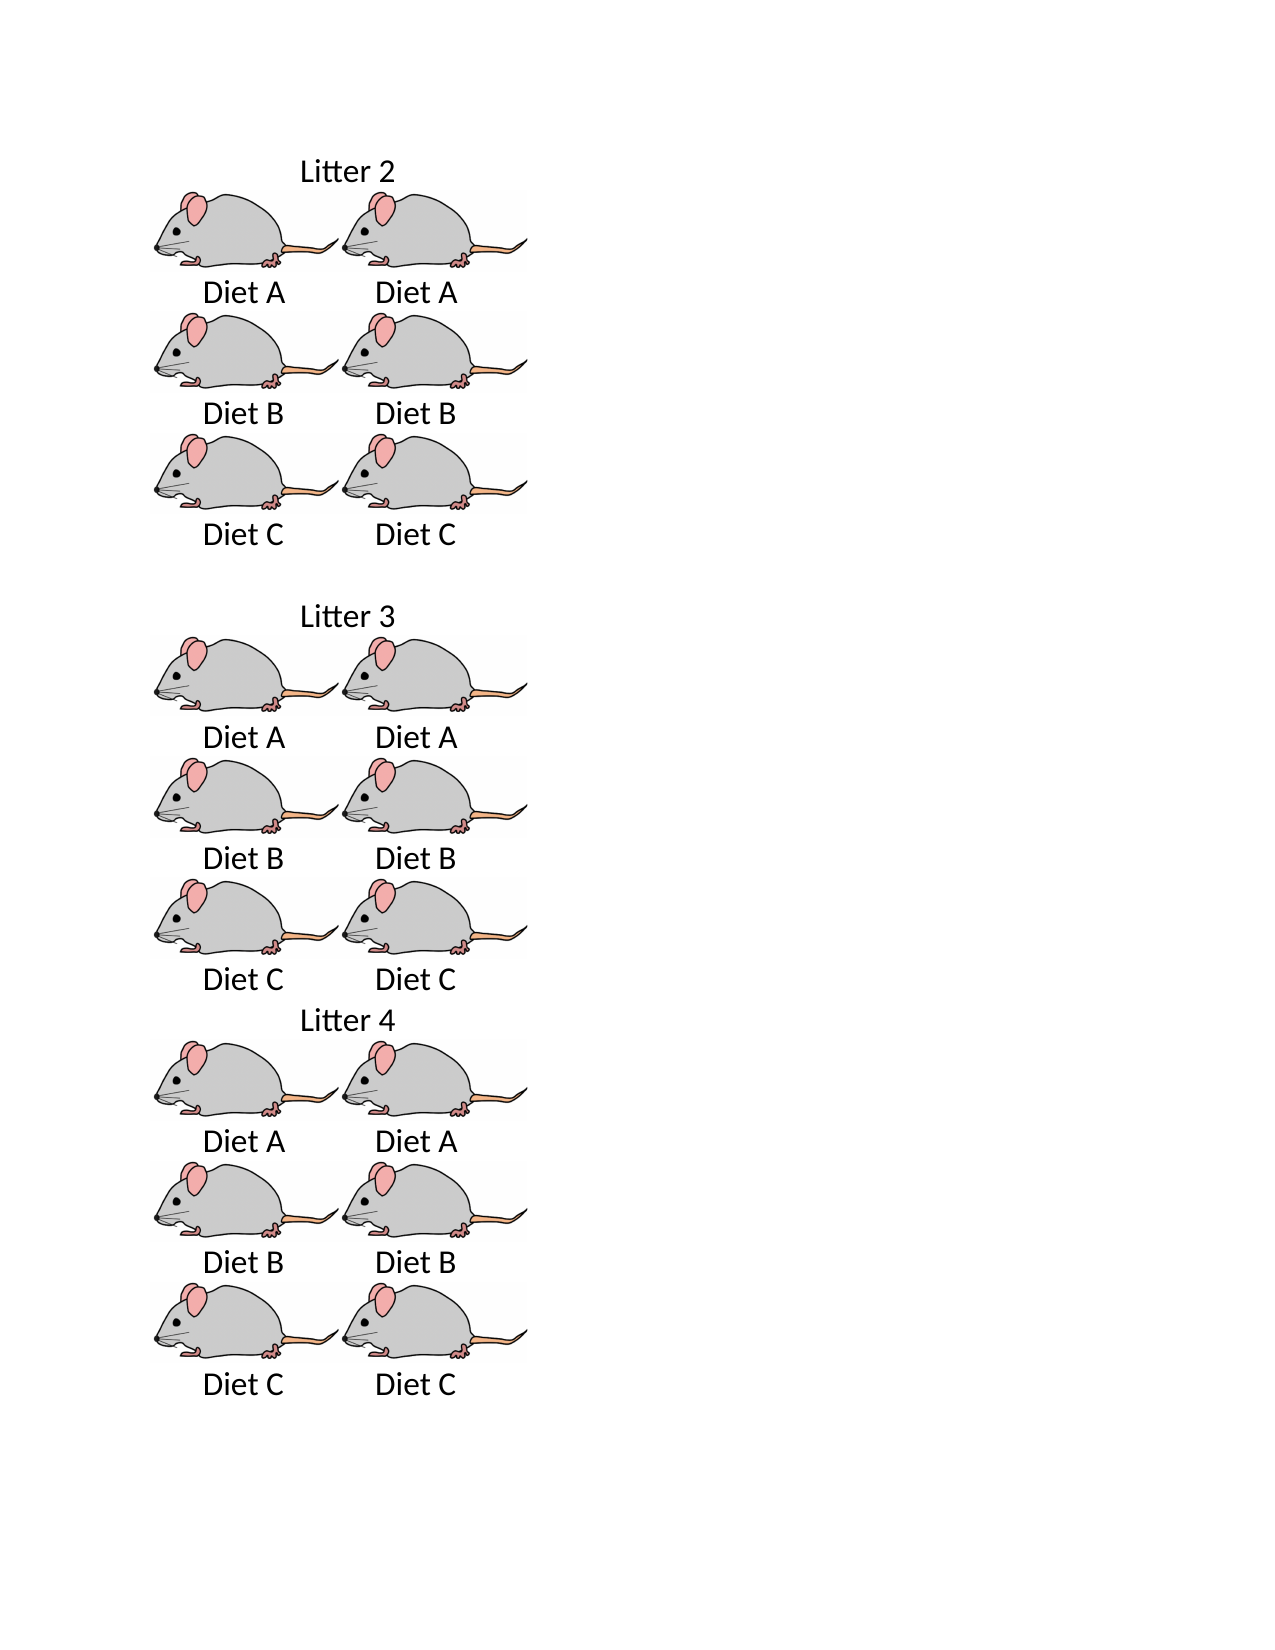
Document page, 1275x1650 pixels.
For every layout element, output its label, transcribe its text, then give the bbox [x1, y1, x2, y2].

text Diet B Diet B [150, 837, 1125, 878]
picture [150, 635, 528, 716]
text Diet B Diet B [150, 1241, 1125, 1282]
text Diet A Diet A [150, 271, 1125, 312]
text Diet A Diet A [150, 1120, 1125, 1161]
text Litter 2 [225, 150, 1125, 191]
text Litter 4 [225, 999, 1125, 1040]
text Diet B Diet B [150, 392, 1125, 433]
picture [150, 877, 528, 959]
picture [150, 1039, 528, 1121]
text Litter 3 [225, 595, 1125, 636]
text Diet C Diet C [150, 513, 1125, 554]
text Diet C Diet C [150, 958, 1125, 999]
text Diet A Diet A [150, 716, 1125, 757]
picture [150, 1161, 528, 1242]
text Diet C Diet C [150, 1362, 1125, 1403]
picture [150, 433, 528, 514]
picture [150, 756, 528, 838]
picture [150, 1282, 528, 1363]
picture [150, 190, 528, 272]
picture [150, 311, 528, 393]
